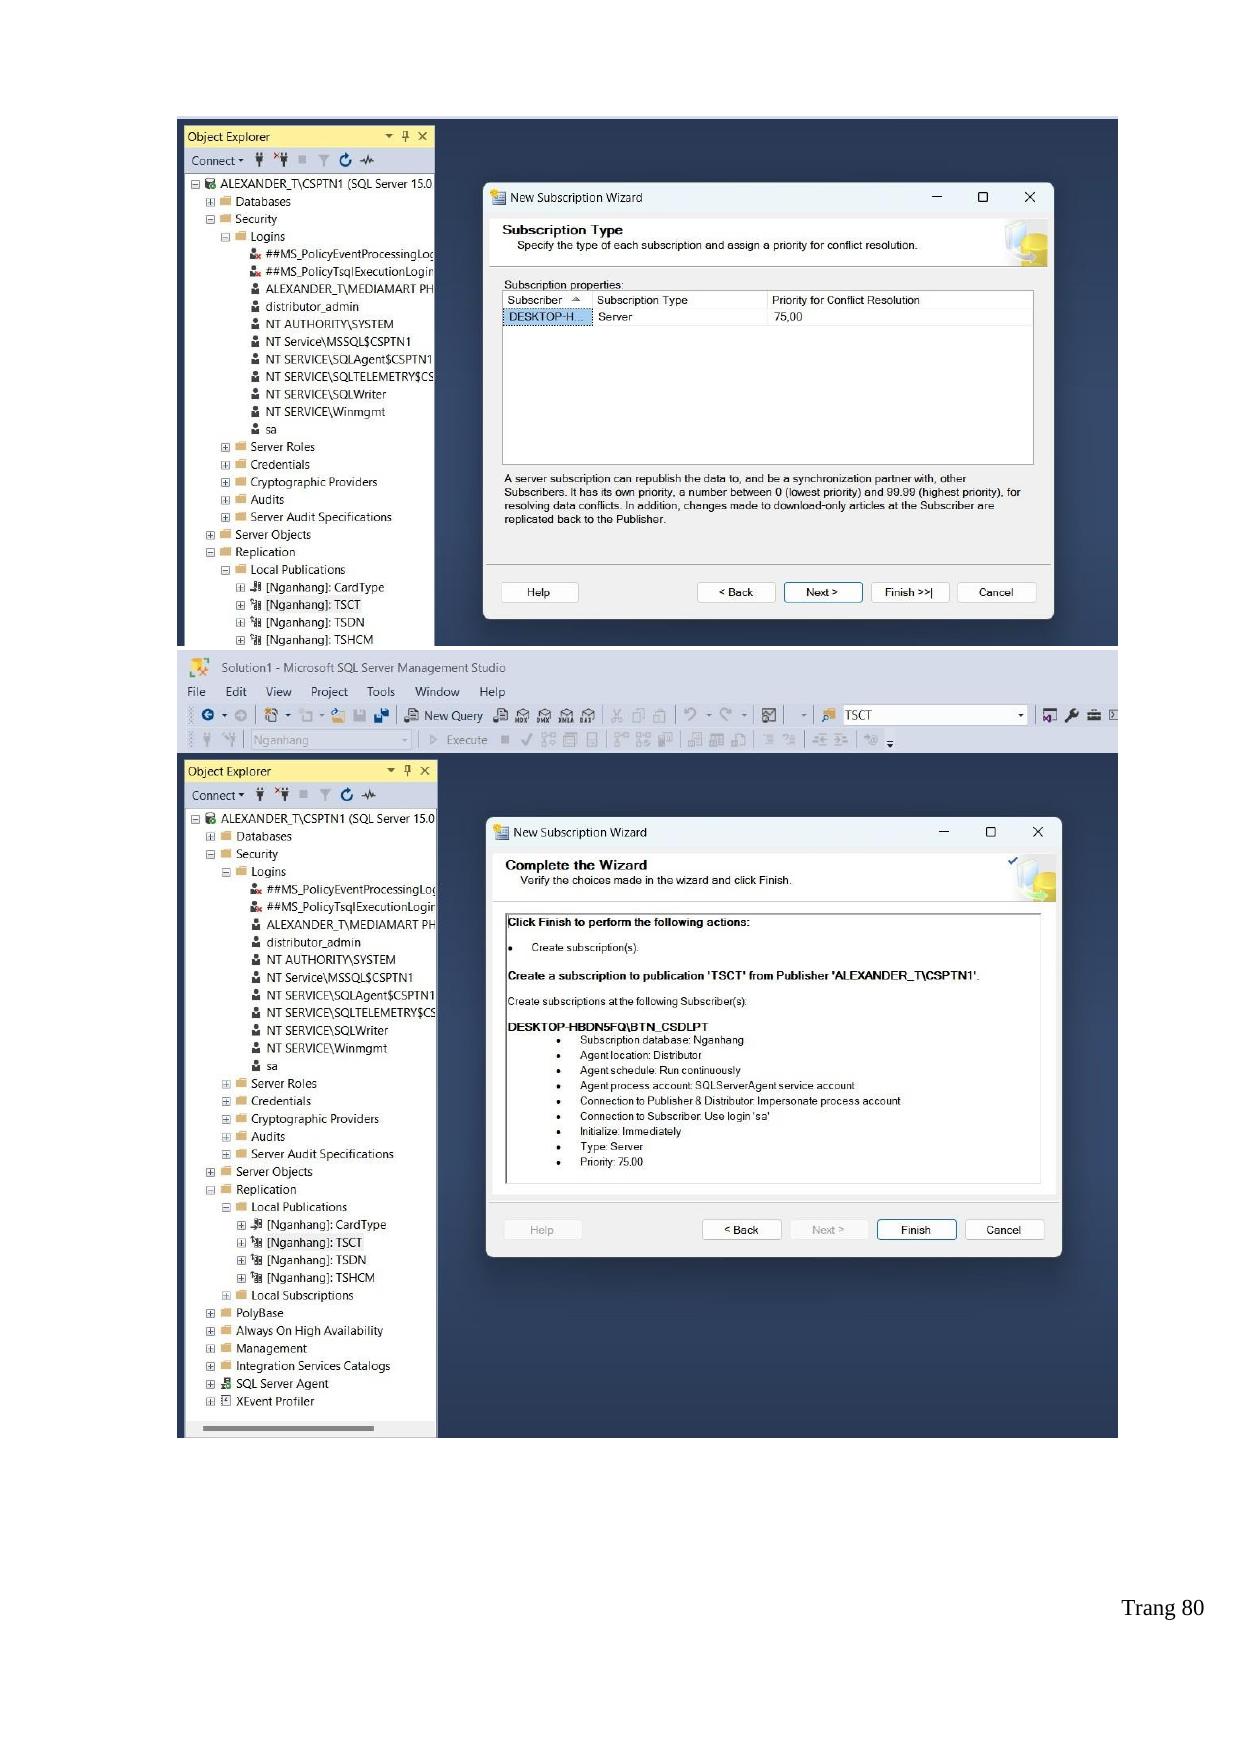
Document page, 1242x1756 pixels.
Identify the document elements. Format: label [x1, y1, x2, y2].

picture [177, 650, 1118, 1438]
picture [177, 116, 1118, 646]
